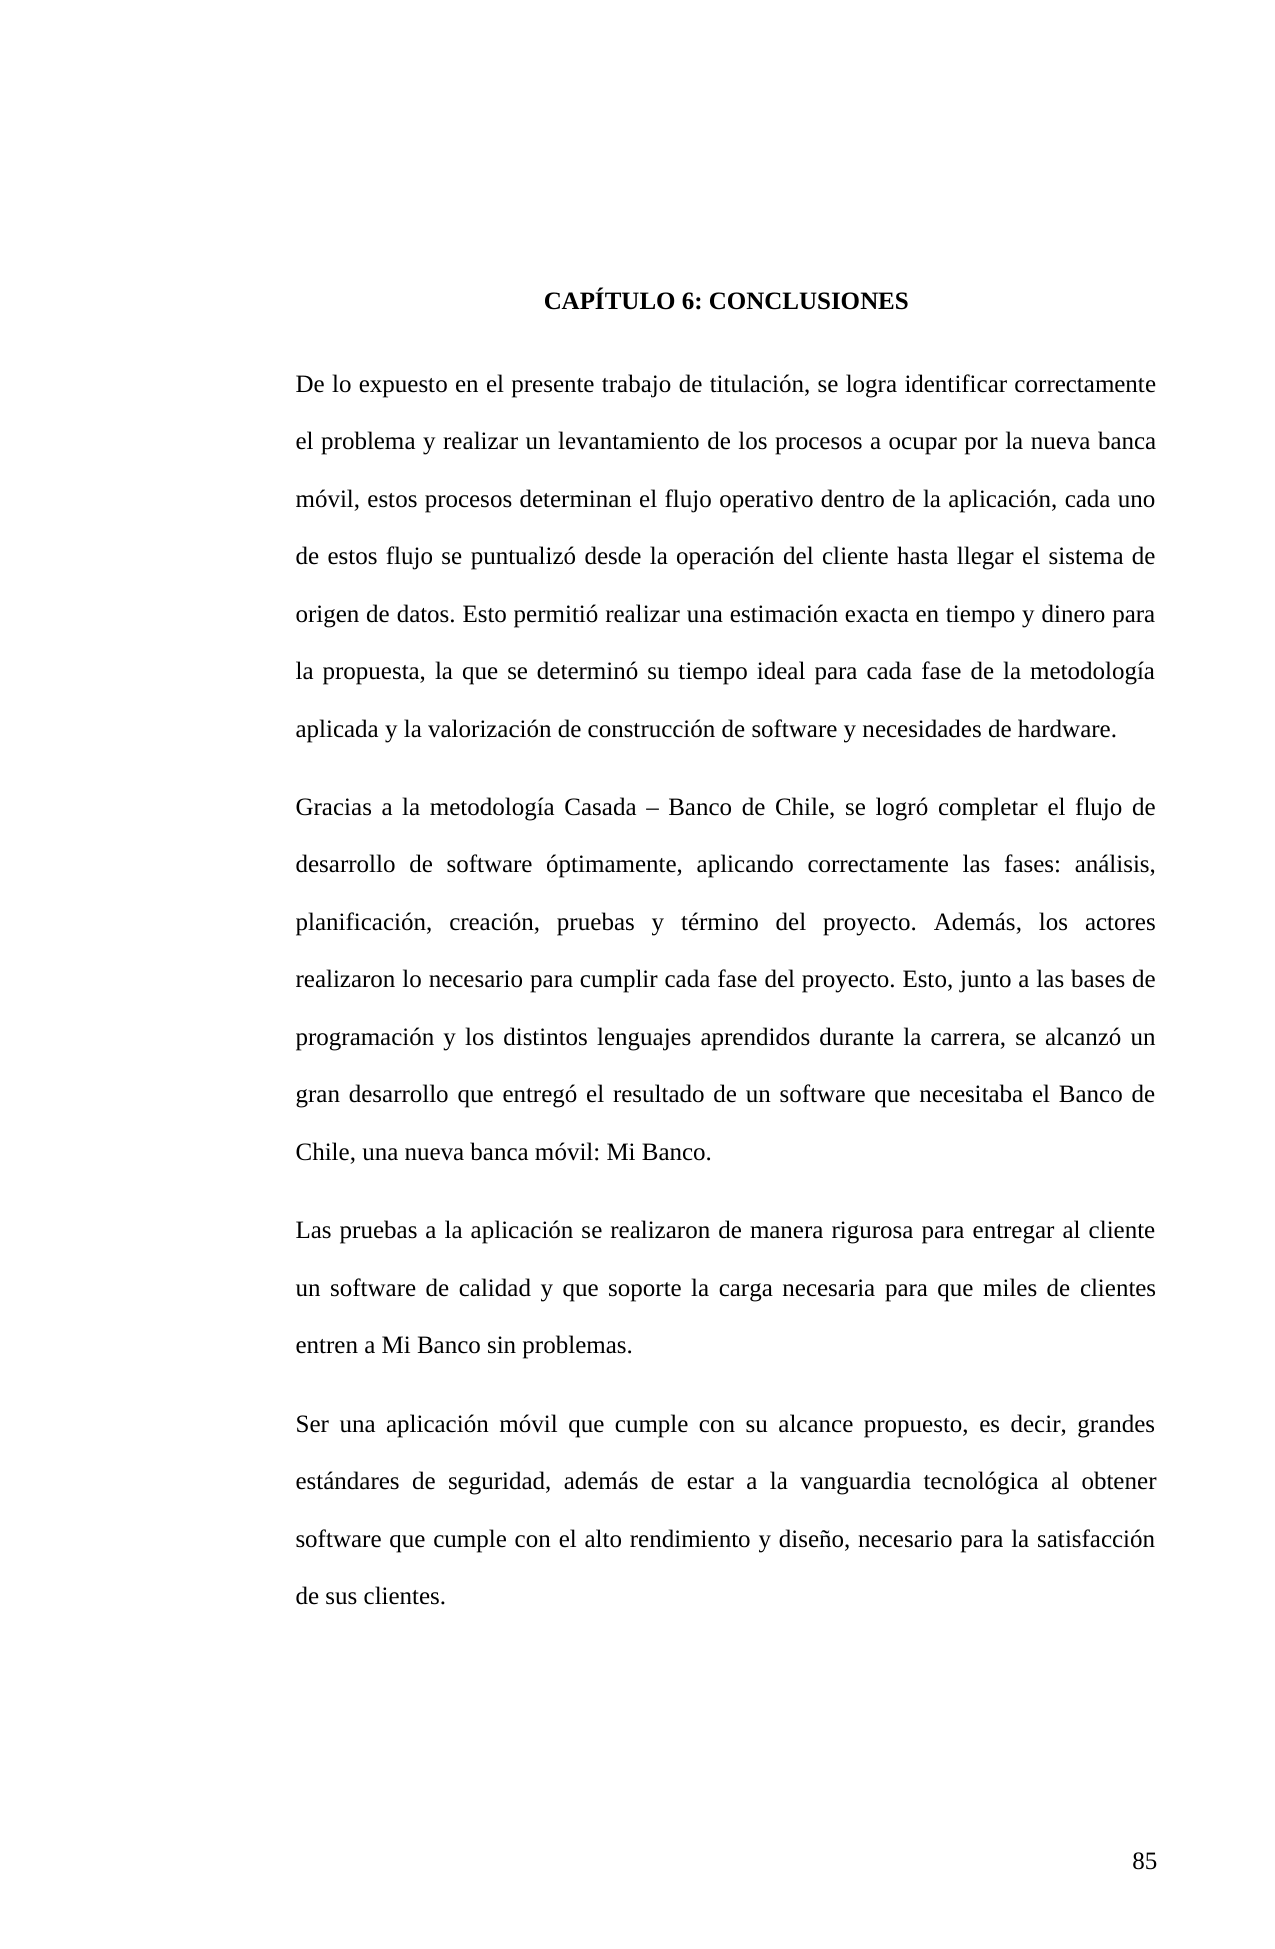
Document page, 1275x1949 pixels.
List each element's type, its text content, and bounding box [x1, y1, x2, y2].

text Las pruebas a la aplicación se realizaron de manera rigurosa para entregar al cliente un software de calidad y que soporte la carga necesaria para que miles de clientes entren a Mi Banco sin problemas. [295, 1215, 1157, 1359]
text Gracias a la metodología Casada – Banco de Chile, se logró completar el flujo de desarrollo de software óptimamente, aplicando correctamente las fases: análisis, planificación, creación, pruebas y término del proyecto. Además, los actores realizaron lo necesario para cumplir cada fase del proyecto. Esto, junto a las bases de programación y los distintos lenguajes aprendidos durante la carrera, se alcanzó un gran desarrollo que entregó el resultado de un software que necesitaba el Banco de Chile, una nueva banca móvil: Mi Banco. [295, 792, 1157, 1166]
text De lo expuesto en el presente trabajo de titulación, se logra identificar correctamente el problema y realizar un levantamiento de los procesos a ocupar por la nueva banca móvil, estos procesos determinan el flujo operativo dentro de la aplicación, cada uno de estos flujo se puntualizó desde la operación del cliente hasta llegar el sistema de origen de datos. Esto permitió realizar una estimación exacta en tiempo y dinero para la propuesta, la que se determinó su tiempo ideal para cada fase de la metodología aplicada y la valorización de construcción de software y necesidades de hardware. [295, 369, 1157, 742]
subtitle Conclusiones [295, 286, 1157, 315]
text Ser una aplicación móvil que cumple con su alcance propuesto, es decir, grandes estándares de seguridad, además de estar a la vanguardia tecnológica al obtener software que cumple con el alto rendimiento y diseño, necesario para la satisfacción de sus clientes. [295, 1409, 1157, 1610]
